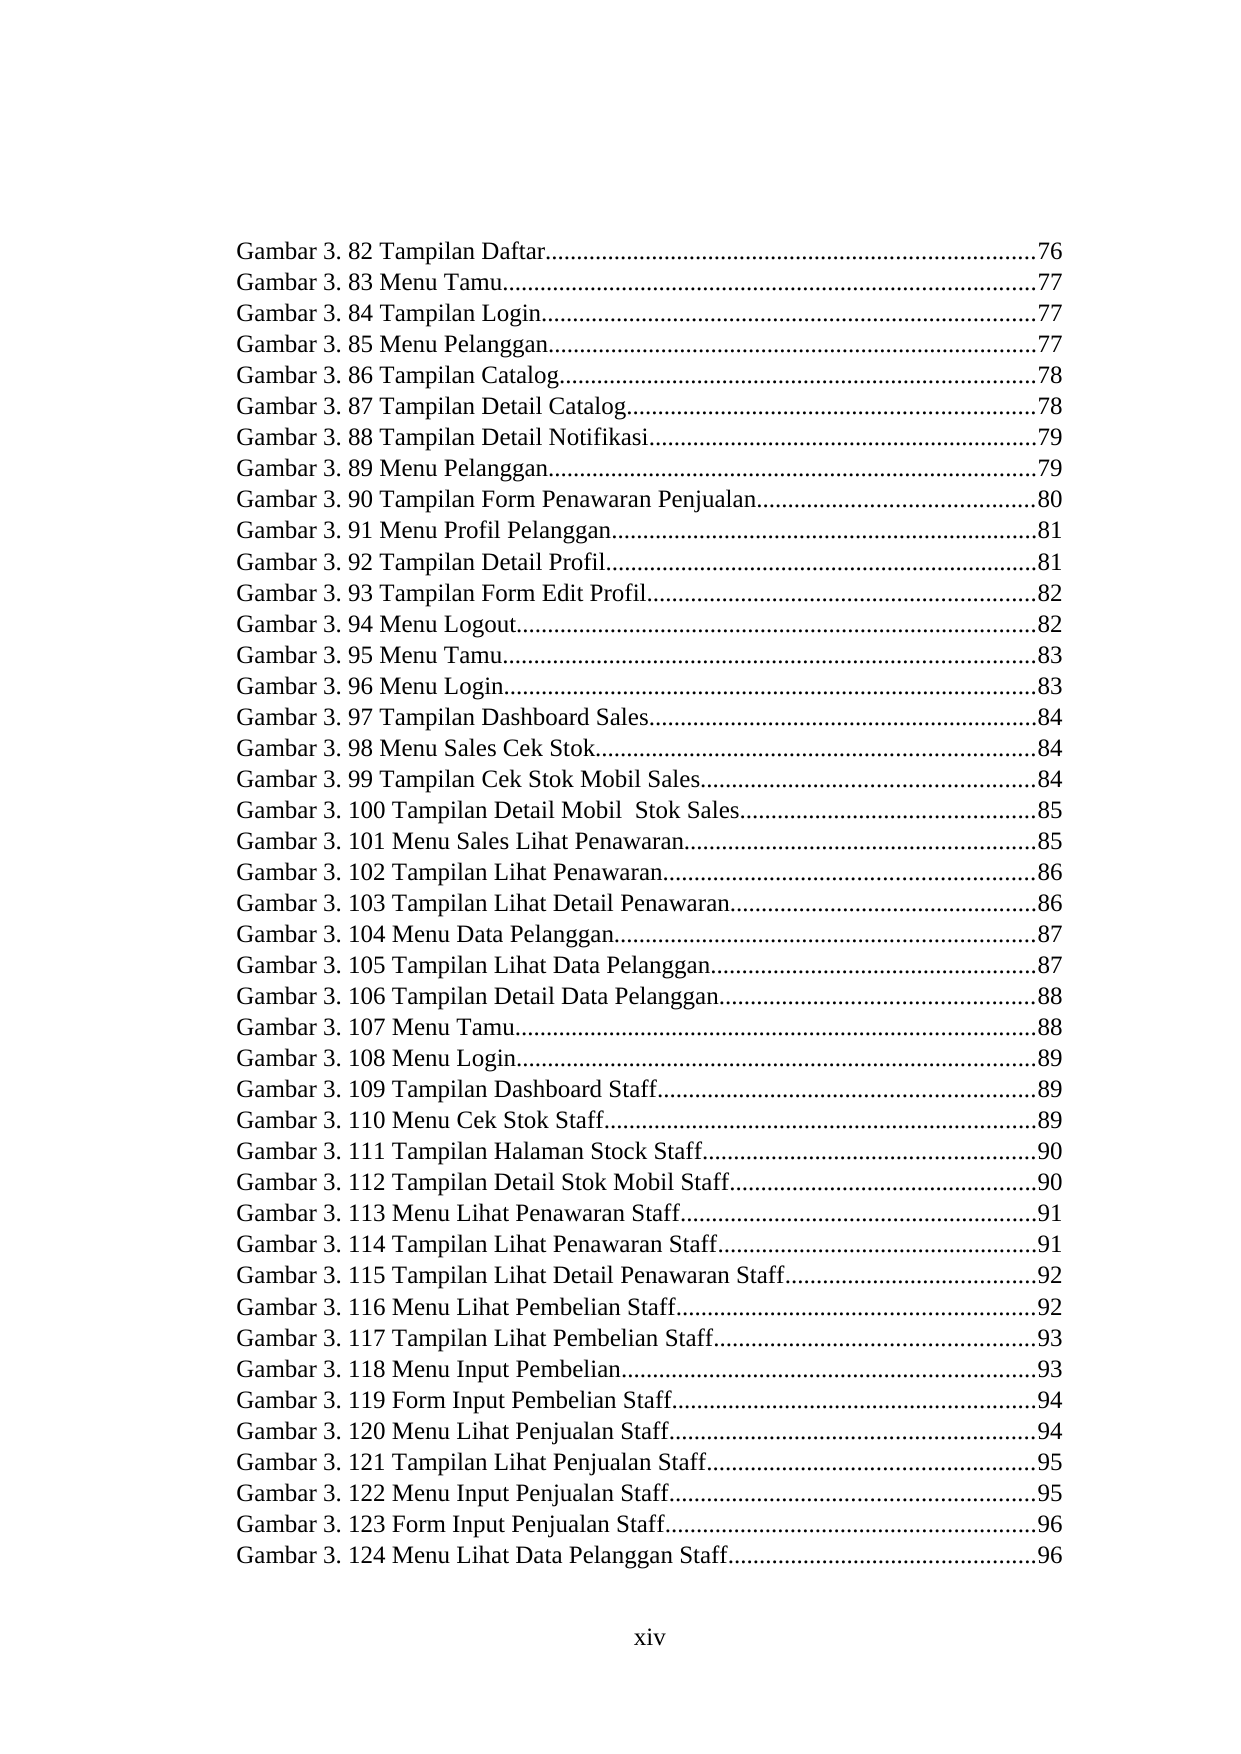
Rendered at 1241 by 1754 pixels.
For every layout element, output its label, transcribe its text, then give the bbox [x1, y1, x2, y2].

text Gambar 3. 85 Menu Pelanggan 77 [236, 329, 1063, 358]
text Gambar 3. 104 Menu Data Pelanggan 87 [236, 919, 1063, 948]
text Gambar 3. 95 Menu Tamu 83 [236, 640, 1063, 668]
text Gambar 3. 98 Menu Sales Cek Stok 84 [236, 733, 1063, 762]
text Gambar 3. 121 Tampilan Lihat Penjualan Staff 95 [236, 1447, 1063, 1476]
text Gambar 3. 100 Tampilan Detail Mobil Stok Sales 85 [236, 795, 1063, 824]
text Gambar 3. 109 Tampilan Dashboard Staff 89 [236, 1074, 1063, 1103]
text Gambar 3. 124 Menu Lihat Data Pelanggan Staff 96 [236, 1540, 1063, 1569]
text Gambar 3. 111 Tampilan Halaman Stock Staff 90 [236, 1136, 1063, 1165]
text Gambar 3. 87 Tampilan Detail Catalog 78 [236, 391, 1063, 420]
text Gambar 3. 97 Tampilan Dashboard Sales 84 [236, 702, 1063, 731]
text Gambar 3. 122 Menu Input Penjualan Staff 95 [236, 1478, 1063, 1507]
text Gambar 3. 119 Form Input Pembelian Staff 94 [236, 1385, 1063, 1413]
text Gambar 3. 123 Form Input Penjualan Staff 96 [236, 1509, 1063, 1538]
text Gambar 3. 92 Tampilan Detail Profil 81 [236, 547, 1063, 575]
text Gambar 3. 101 Menu Sales Lihat Penawaran 85 [236, 826, 1063, 855]
text Gambar 3. 118 Menu Input Pembelian 93 [236, 1354, 1063, 1382]
text Gambar 3. 105 Tampilan Lihat Data Pelanggan 87 [236, 950, 1063, 979]
text Gambar 3. 88 Tampilan Detail Notifikasi 79 [236, 422, 1063, 451]
text Gambar 3. 117 Tampilan Lihat Pembelian Staff 93 [236, 1323, 1063, 1351]
text Gambar 3. 107 Menu Tamu 88 [236, 1012, 1063, 1041]
text Gambar 3. 82 Tampilan Daftar 76 [236, 236, 1063, 265]
text Gambar 3. 83 Menu Tamu 77 [236, 267, 1063, 296]
text Gambar 3. 120 Menu Lihat Penjualan Staff 94 [236, 1416, 1063, 1444]
text Gambar 3. 93 Tampilan Form Edit Profil 82 [236, 578, 1063, 606]
text Gambar 3. 102 Tampilan Lihat Penawaran 86 [236, 857, 1063, 886]
text Gambar 3. 103 Tampilan Lihat Detail Penawaran 86 [236, 888, 1063, 917]
text Gambar 3. 84 Tampilan Login 77 [236, 298, 1063, 327]
text Gambar 3. 94 Menu Logout 82 [236, 609, 1063, 637]
text Gambar 3. 114 Tampilan Lihat Penawaran Staff 91 [236, 1229, 1063, 1258]
text Gambar 3. 108 Menu Login 89 [236, 1043, 1063, 1072]
text Gambar 3. 96 Menu Login 83 [236, 671, 1063, 699]
text Gambar 3. 116 Menu Lihat Pembelian Staff 92 [236, 1292, 1063, 1320]
text Gambar 3. 112 Tampilan Detail Stok Mobil Staff 90 [236, 1167, 1063, 1196]
text Gambar 3. 99 Tampilan Cek Stok Mobil Sales 84 [236, 764, 1063, 793]
text Gambar 3. 91 Menu Profil Pelanggan 81 [236, 516, 1063, 544]
text Gambar 3. 86 Tampilan Catalog 78 [236, 360, 1063, 389]
text Gambar 3. 90 Tampilan Form Penawaran Penjualan 80 [236, 484, 1063, 513]
text Gambar 3. 113 Menu Lihat Penawaran Staff 91 [236, 1198, 1063, 1227]
text Gambar 3. 115 Tampilan Lihat Detail Penawaran Staff 92 [236, 1261, 1063, 1289]
text Gambar 3. 106 Tampilan Detail Data Pelanggan 88 [236, 981, 1063, 1010]
text Gambar 3. 89 Menu Pelanggan 79 [236, 453, 1063, 482]
text Gambar 3. 110 Menu Cek Stok Staff 89 [236, 1105, 1063, 1134]
